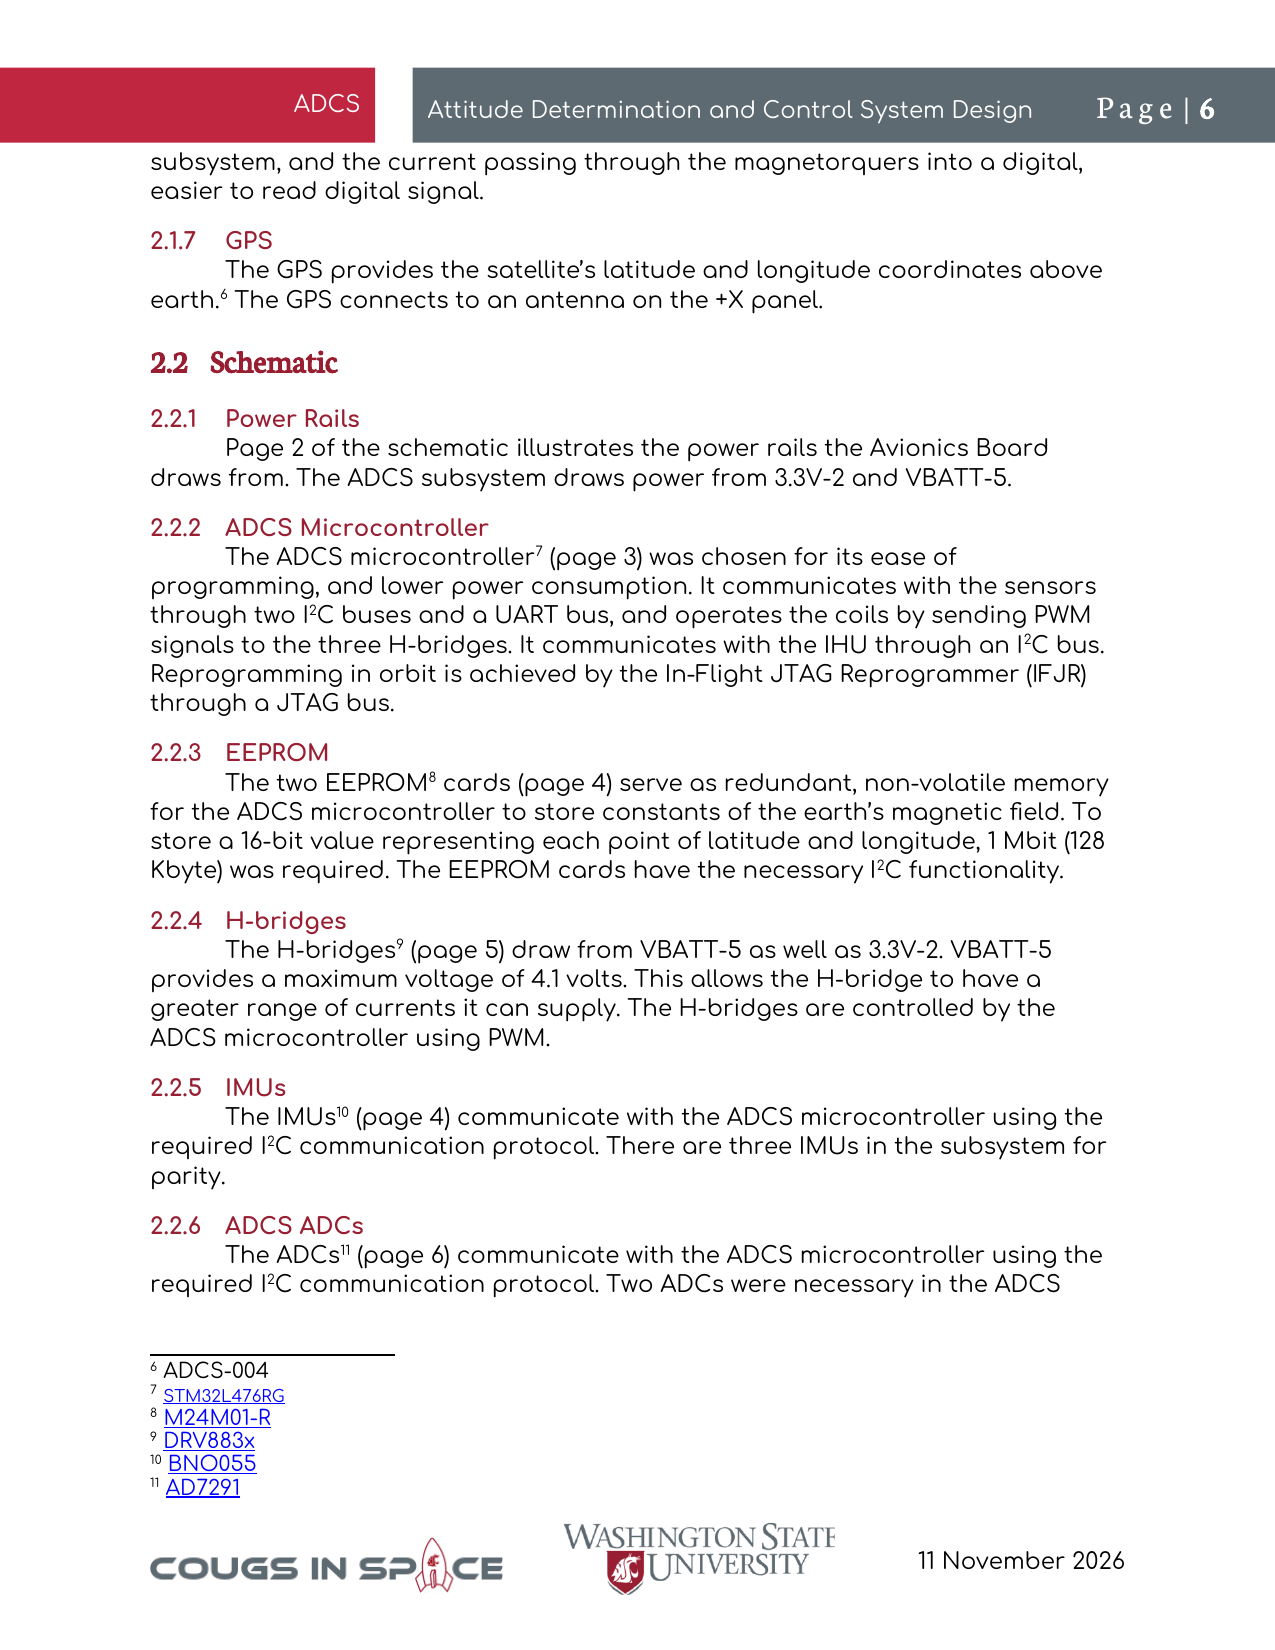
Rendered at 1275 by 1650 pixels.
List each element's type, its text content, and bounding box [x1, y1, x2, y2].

text The ADCS microcontroller (page 3) was chosen for its ease of programming, and lower power consumption. It communicates with the sensors through two I2C buses and a UART bus, and operates the coils by sending PWM signals to the three H-bridges. It communicates with the IHU through an I2C bus. Reprogramming in orbit is achieved by the In-Flight JTAG Reprogrammer (IFJR) through a JTAG bus. [150, 545, 1125, 717]
text The IMUs (page 4) communicate with the ADCS microcontroller using the required I2C communication protocol. There are three IMUs in the subsystem for parity. [150, 1105, 1125, 1189]
subtitle Schematic [150, 338, 1125, 380]
text The two EEPROM cards (page 4) serve as redundant, non-volatile memory for the ADCS microcontroller to store constants of the earth’s magnetic field. To store a 16-bit value representing each point of latitude and longitude, 1 Mbit (128 Kbyte) was required. The EEPROM cards have the necessary I2C functionality. [150, 771, 1125, 884]
text The GPS provides the satellite’s latitude and longitude coordinates above earth. The GPS connects to an antenna on the +X panel. [150, 259, 1125, 313]
subtitle ADCS ADCs [150, 1214, 1125, 1239]
subtitle IMUs [150, 1076, 1125, 1102]
text The H-bridges (page 5) draw from VBATT-5 as well as 3.3V-2. VBATT-5 provides a maximum voltage of 4.1 volts. This allows the H-bridge to have a greater range of currents it can supply. The H-bridges are controlled by the ADCS microcontroller using PWM. [150, 938, 1125, 1051]
subtitle H-bridges [150, 909, 1125, 934]
subtitle EEPROM [150, 742, 1125, 767]
picture [562, 1522, 835, 1594]
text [150, 1243, 1125, 1298]
subtitle Power Rails [150, 407, 1125, 433]
picture [150, 1537, 503, 1594]
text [150, 150, 1125, 205]
subtitle GPS [150, 229, 1125, 255]
text Page 2 of the schematic illustrates the power rails the Avionics Board draws from. The ADCS subsystem draws power from 3.3V-2 and VBATT-5. [150, 437, 1125, 491]
subtitle ADCS Microcontroller [150, 516, 1125, 541]
